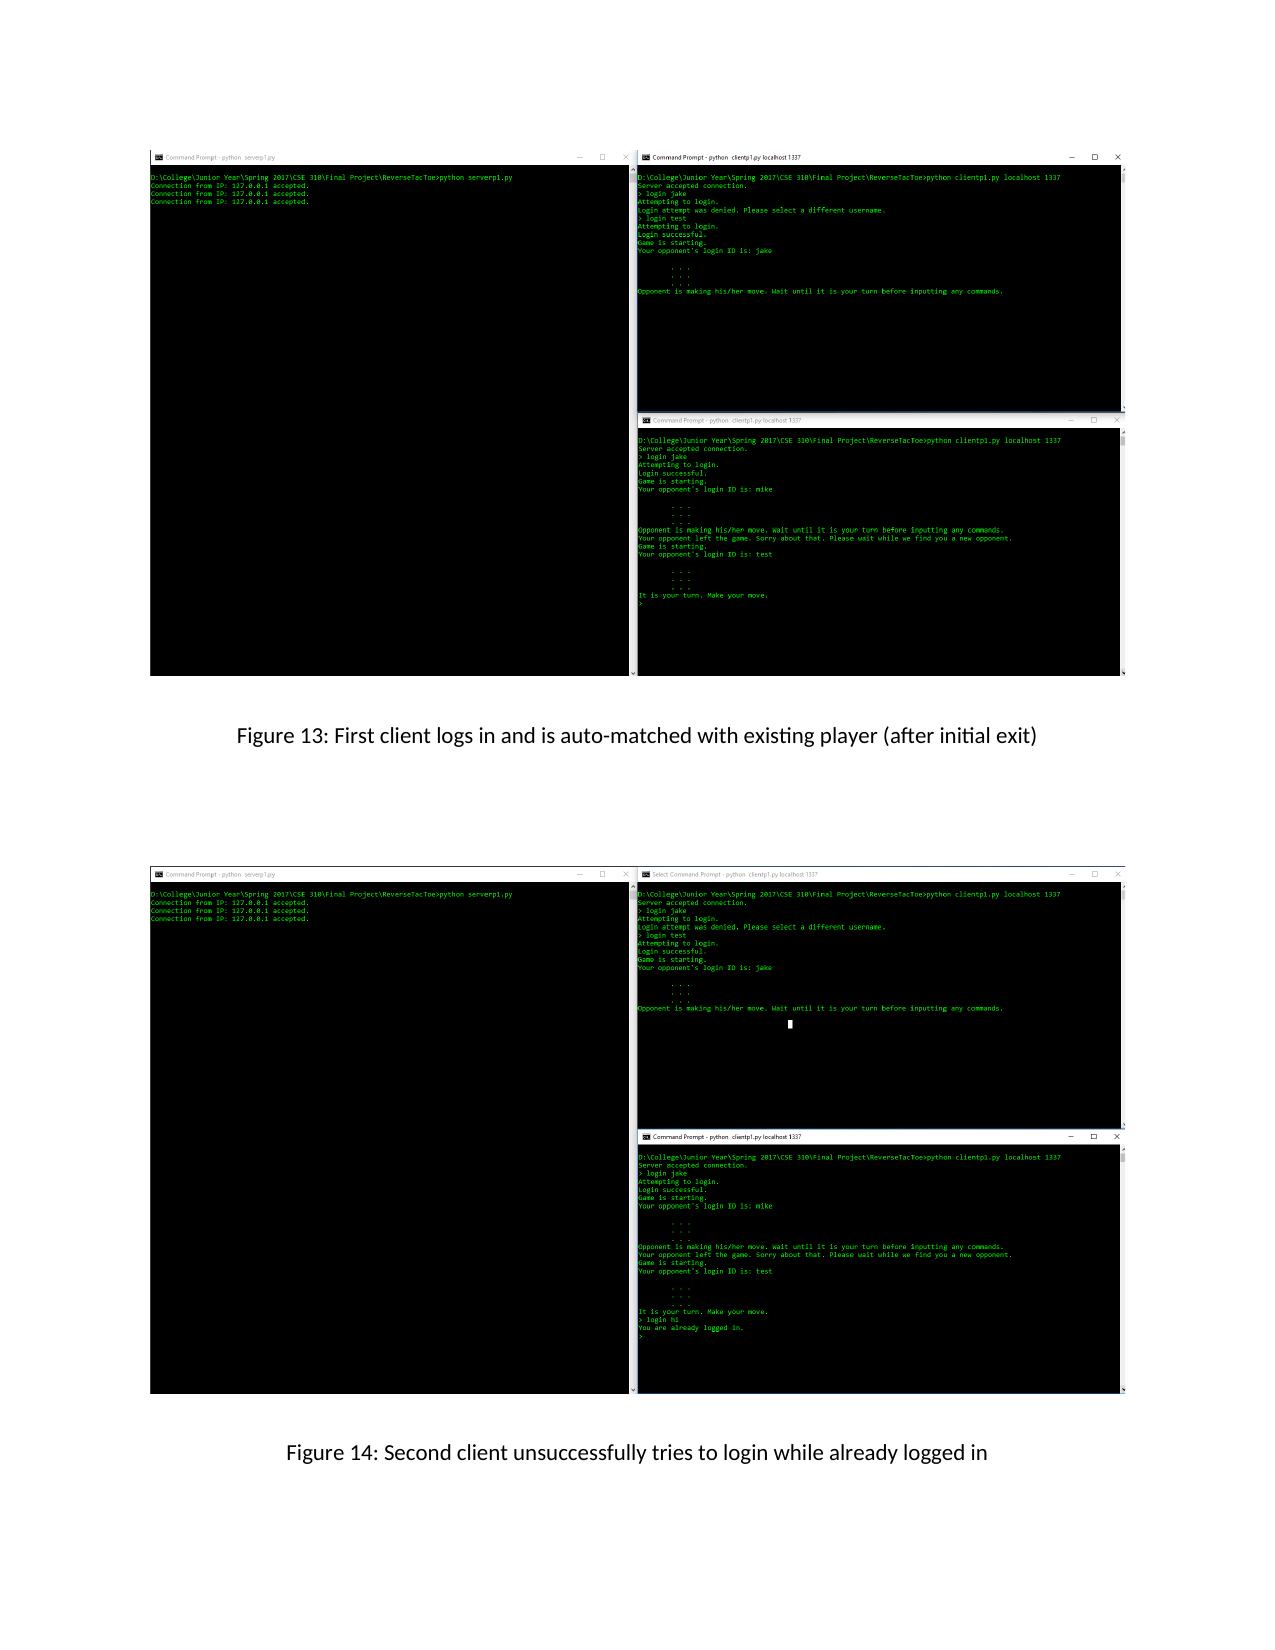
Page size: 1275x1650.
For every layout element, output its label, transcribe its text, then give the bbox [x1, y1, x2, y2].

picture [150, 866, 1125, 1394]
text Figure 13: First client logs in and is auto-matched with existing player (after initial exit) [150, 721, 1125, 749]
picture [150, 150, 1125, 676]
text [150, 1438, 1125, 1466]
